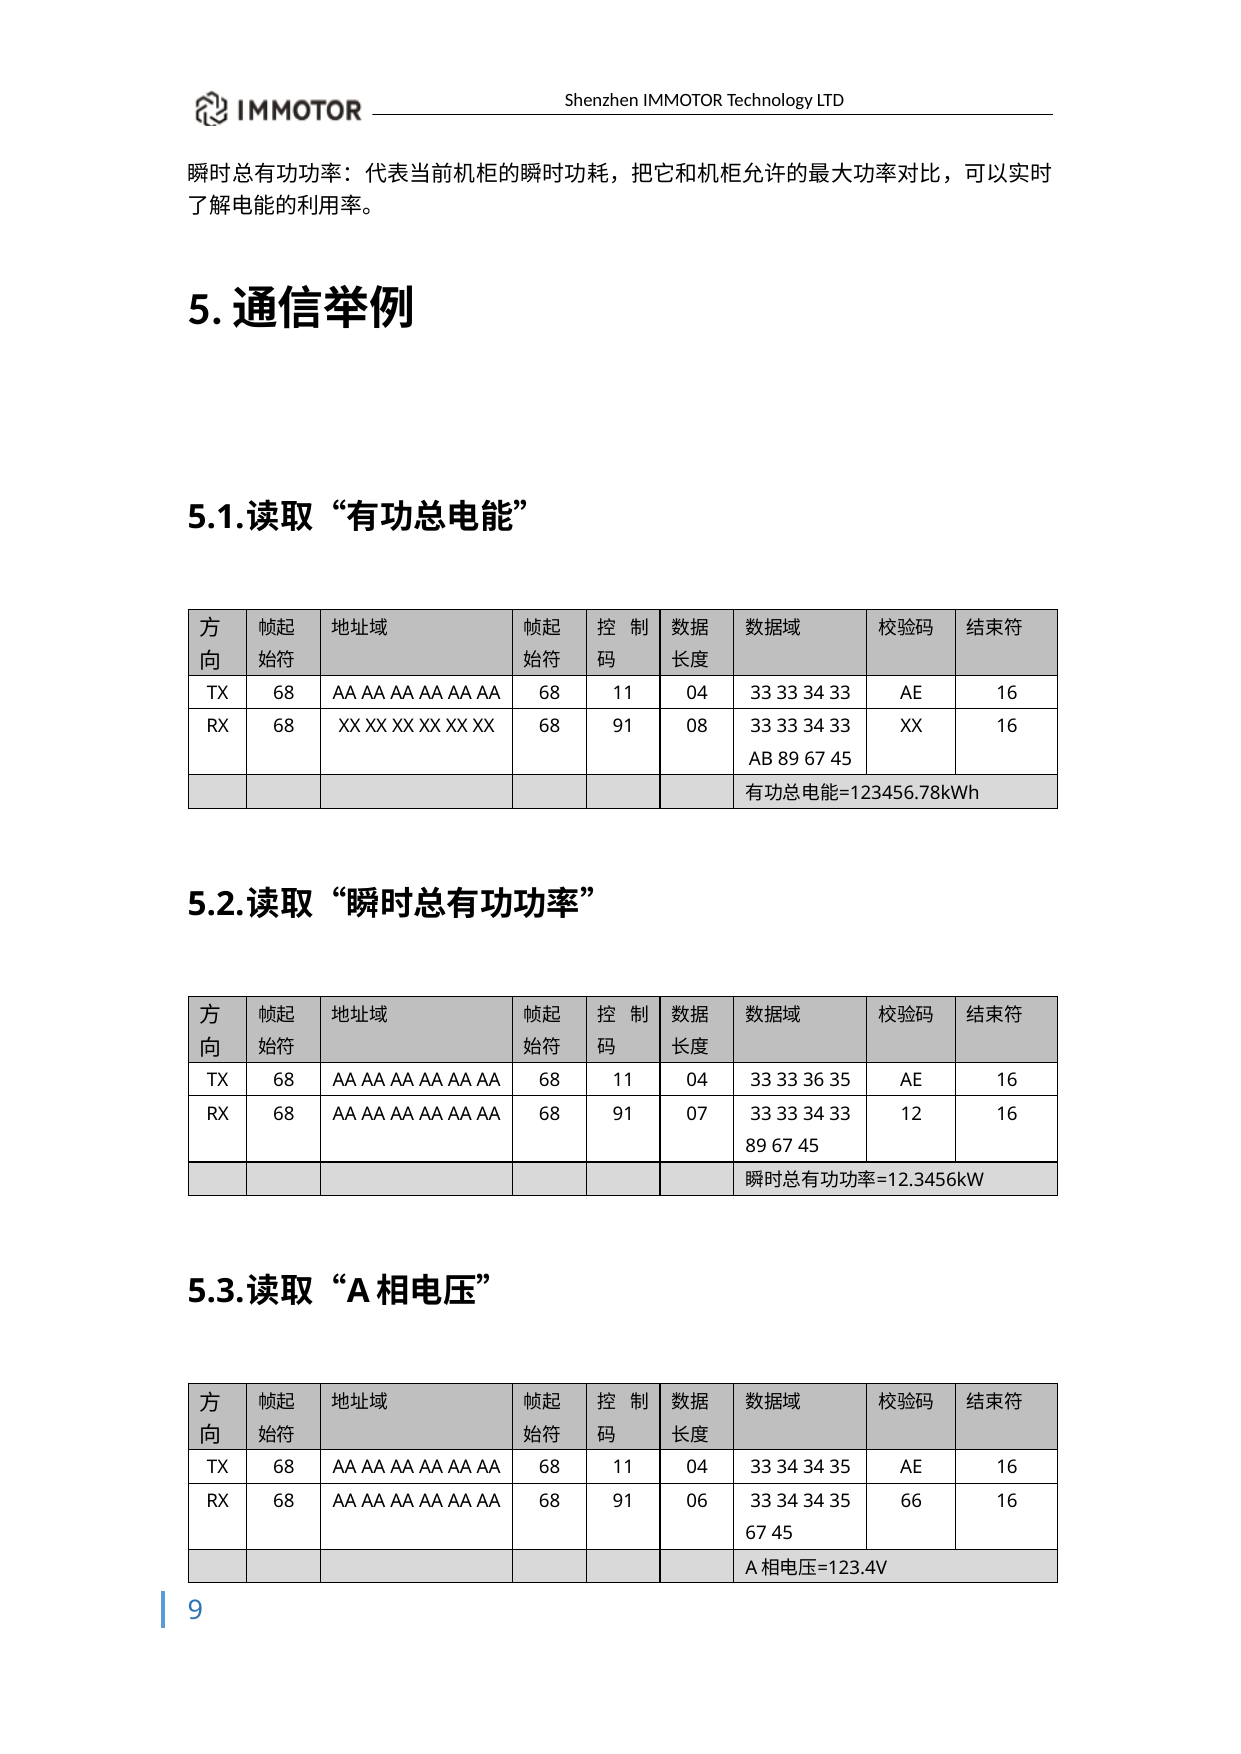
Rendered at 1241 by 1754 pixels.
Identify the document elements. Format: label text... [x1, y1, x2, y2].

table_header 数据域 [734, 610, 866, 675]
table_cell 11 [587, 676, 659, 708]
text 瞬时总有功功率：代表当前机柜的瞬时功耗，把它和机柜允许的最大功率对比，可以实时了解电能的利用率。 [187, 155, 1053, 220]
table_cell TX [189, 676, 246, 708]
table_cell [661, 775, 733, 808]
table_cell 91 [587, 1484, 659, 1549]
table_header 校验码 [867, 1384, 955, 1449]
table_cell [247, 1550, 320, 1582]
table_cell 11 [587, 1450, 659, 1483]
table_header 结束符 [956, 610, 1057, 675]
table_cell 16 [956, 676, 1057, 708]
table_header 控制码 [587, 610, 659, 675]
table_cell [189, 775, 246, 808]
table_cell 68 [513, 1450, 586, 1483]
table_cell AE [867, 1450, 955, 1483]
subtitle 读取“A相电压” [187, 1256, 1053, 1321]
subtitle 读取“瞬时总有功功率” [187, 868, 1053, 933]
table_cell XX XX XX XX XX XX [321, 709, 512, 774]
table_cell RX [189, 709, 246, 774]
subtitle 读取“有功总电能” [187, 481, 1053, 546]
table_cell AA AA AA AA AA AA [321, 1484, 512, 1549]
table_cell 瞬时总有功功率=12.3456kW [734, 1163, 1057, 1195]
table_cell 68 [247, 1450, 320, 1483]
table_cell 68 [247, 1096, 320, 1161]
table_cell [513, 1550, 586, 1582]
table_cell 33 33 34 33 AB 89 67 45 [734, 709, 866, 774]
table_header 帧起 始符 [247, 997, 320, 1062]
table_cell 08 [661, 709, 733, 774]
table_cell XX [867, 709, 955, 774]
table_cell 16 [956, 709, 1057, 774]
table_cell AE [867, 676, 955, 708]
table_header 数据域 [734, 1384, 866, 1449]
table_cell [513, 775, 586, 808]
table_cell 有功总电能=123456.78kWh [734, 775, 1057, 808]
table_header 控制码 [587, 997, 659, 1062]
table_header 数据域 [734, 997, 866, 1062]
table_header 帧起 始符 [247, 610, 320, 675]
table_cell 06 [661, 1484, 733, 1549]
table_cell 68 [247, 1484, 320, 1549]
table_header 帧起 始符 [513, 997, 586, 1062]
table_cell [587, 1550, 659, 1582]
table_cell TX [189, 1063, 246, 1095]
table_header 方向 [189, 610, 246, 675]
table_header 帧起 始符 [247, 1384, 320, 1449]
table_header 数据 长度 [661, 1384, 733, 1449]
table_cell AA AA AA AA AA AA [321, 1096, 512, 1161]
table_cell 91 [587, 709, 659, 774]
table_header 方向 [189, 997, 246, 1062]
table_cell 04 [661, 1063, 733, 1095]
table_cell 91 [587, 1096, 659, 1161]
table_cell TX [189, 1450, 246, 1483]
table_cell 68 [513, 1484, 586, 1549]
table_cell [661, 1163, 733, 1195]
table_cell AE [867, 1063, 955, 1095]
table_cell 68 [247, 709, 320, 774]
table_cell [661, 1550, 733, 1582]
table_header 帧起 始符 [513, 610, 586, 675]
table_cell AA AA AA AA AA AA [321, 1450, 512, 1483]
table_cell [587, 775, 659, 808]
table_cell 11 [587, 1063, 659, 1095]
table_cell [321, 775, 512, 808]
table_cell 16 [956, 1484, 1057, 1549]
table_header 校验码 [867, 997, 955, 1062]
table_cell 33 34 34 35 [734, 1450, 866, 1483]
table_cell A相电压=123.4V [734, 1550, 1057, 1582]
table_cell [587, 1163, 659, 1195]
table_cell AA AA AA AA AA AA [321, 676, 512, 708]
picture [187, 90, 373, 126]
table_cell [321, 1163, 512, 1195]
table_header 数据 长度 [661, 997, 733, 1062]
table_cell 16 [956, 1450, 1057, 1483]
table_cell 68 [513, 676, 586, 708]
table_cell RX [189, 1484, 246, 1549]
table_cell 04 [661, 1450, 733, 1483]
table_header 帧起 始符 [513, 1384, 586, 1449]
table_cell 33 33 34 33 89 67 45 [734, 1096, 866, 1161]
table_cell RX [189, 1096, 246, 1161]
table_cell 68 [247, 1063, 320, 1095]
table_cell [247, 775, 320, 808]
table_cell 07 [661, 1096, 733, 1161]
subtitle 通信举例 [187, 256, 1053, 353]
table_cell 12 [867, 1096, 955, 1161]
table_cell 33 33 36 35 [734, 1063, 866, 1095]
table_header 控制码 [587, 1384, 659, 1449]
table_header 校验码 [867, 610, 955, 675]
table_cell 16 [956, 1096, 1057, 1161]
table_cell [513, 1163, 586, 1195]
table_header 地址域 [321, 1384, 512, 1449]
table_header 结束符 [956, 1384, 1057, 1449]
table_cell 33 34 34 35 67 45 [734, 1484, 866, 1549]
table_cell 68 [247, 676, 320, 708]
table_cell 68 [513, 1096, 586, 1161]
table_cell 04 [661, 676, 733, 708]
table_cell 33 33 34 33 [734, 676, 866, 708]
table_cell 68 [513, 709, 586, 774]
table_header 地址域 [321, 997, 512, 1062]
table_cell 16 [956, 1063, 1057, 1095]
table_cell [321, 1550, 512, 1582]
table_cell 68 [513, 1063, 586, 1095]
table_header 方向 [189, 1384, 246, 1449]
table_cell [189, 1550, 246, 1582]
table_cell 66 [867, 1484, 955, 1549]
table_header 结束符 [956, 997, 1057, 1062]
table_cell AA AA AA AA AA AA [321, 1063, 512, 1095]
table_header 地址域 [321, 610, 512, 675]
table_cell [189, 1163, 246, 1195]
table_header 数据 长度 [661, 610, 733, 675]
table_cell [247, 1163, 320, 1195]
